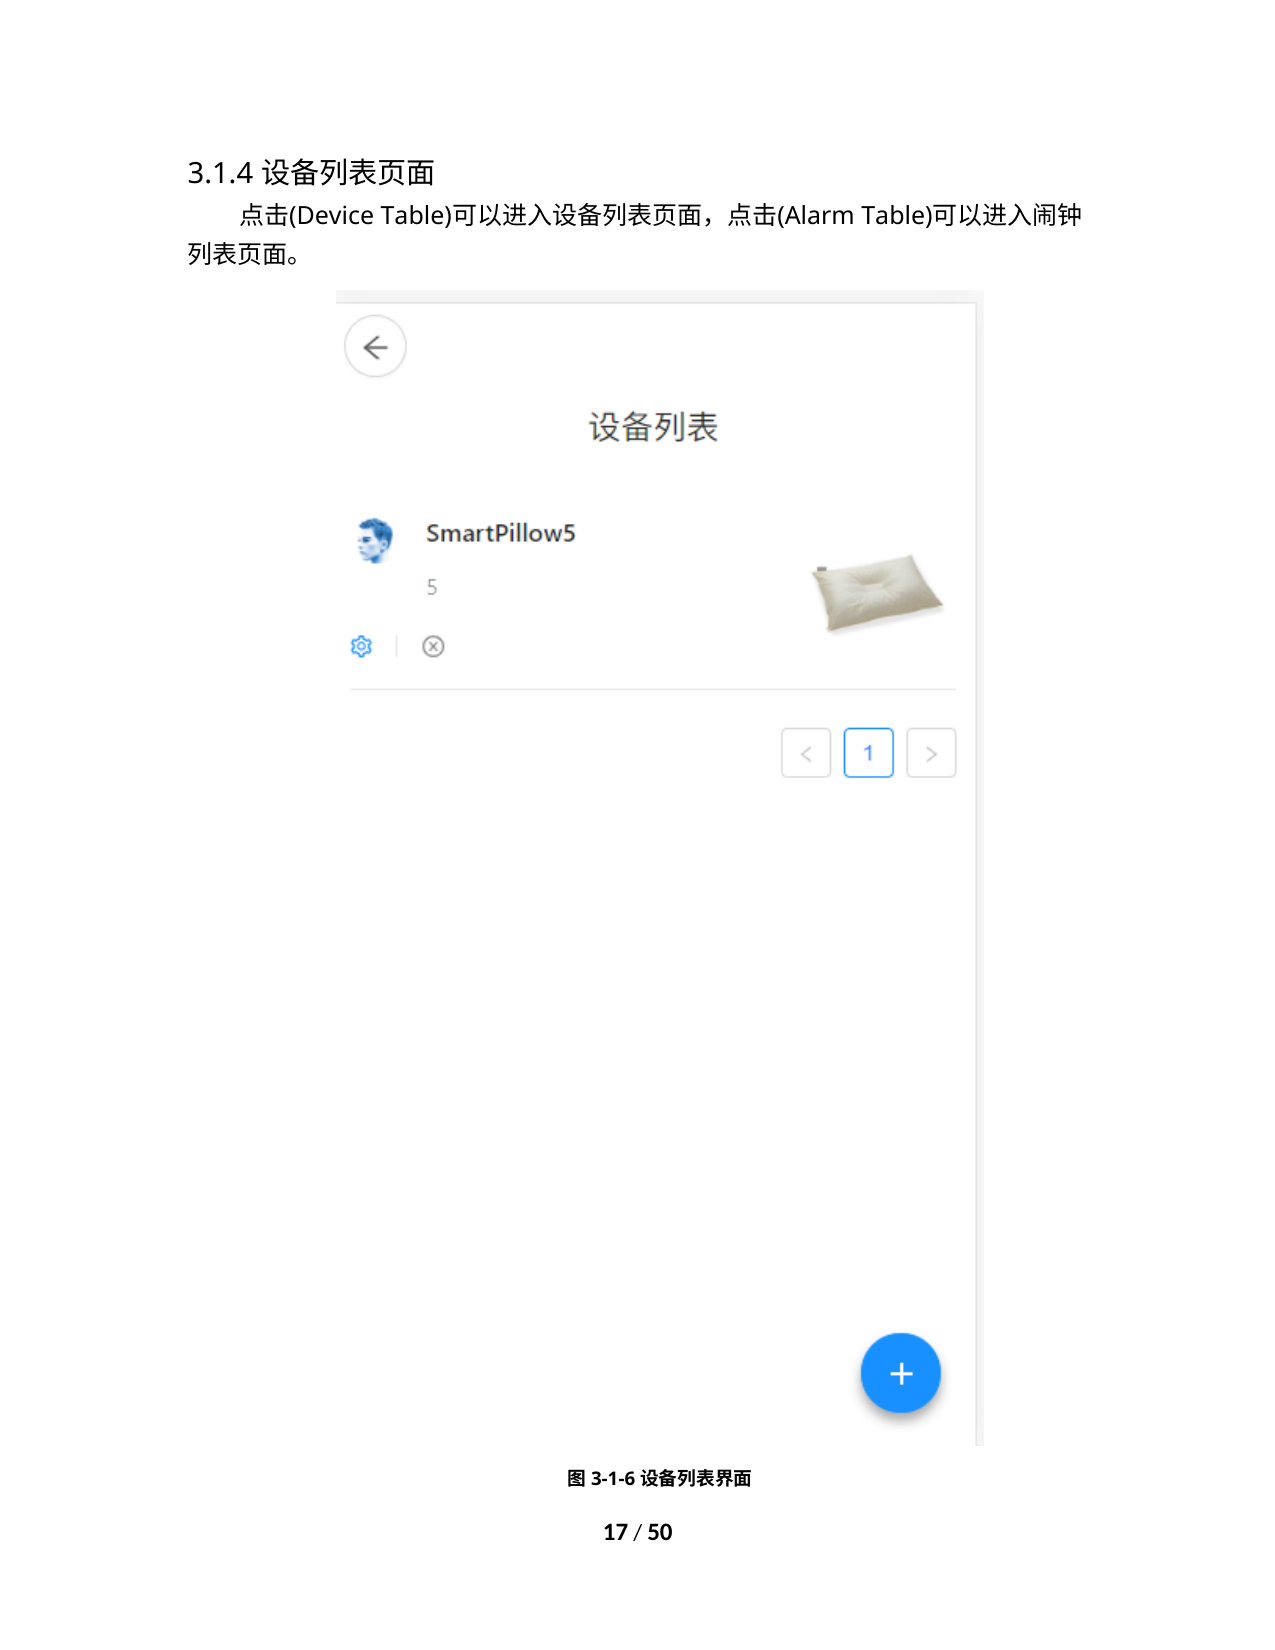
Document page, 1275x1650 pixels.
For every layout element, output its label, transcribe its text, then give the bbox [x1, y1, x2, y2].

subtitle 3.1.4 设备列表页面 [187, 150, 1087, 192]
picture [335, 290, 985, 1446]
text 点击(Device Table)可以进入设备列表页面，点击(Alarm Table)可以进入闹钟列表页面。 [187, 196, 1087, 271]
text 图 3-1-6 设备列表界面 [187, 1464, 1087, 1491]
